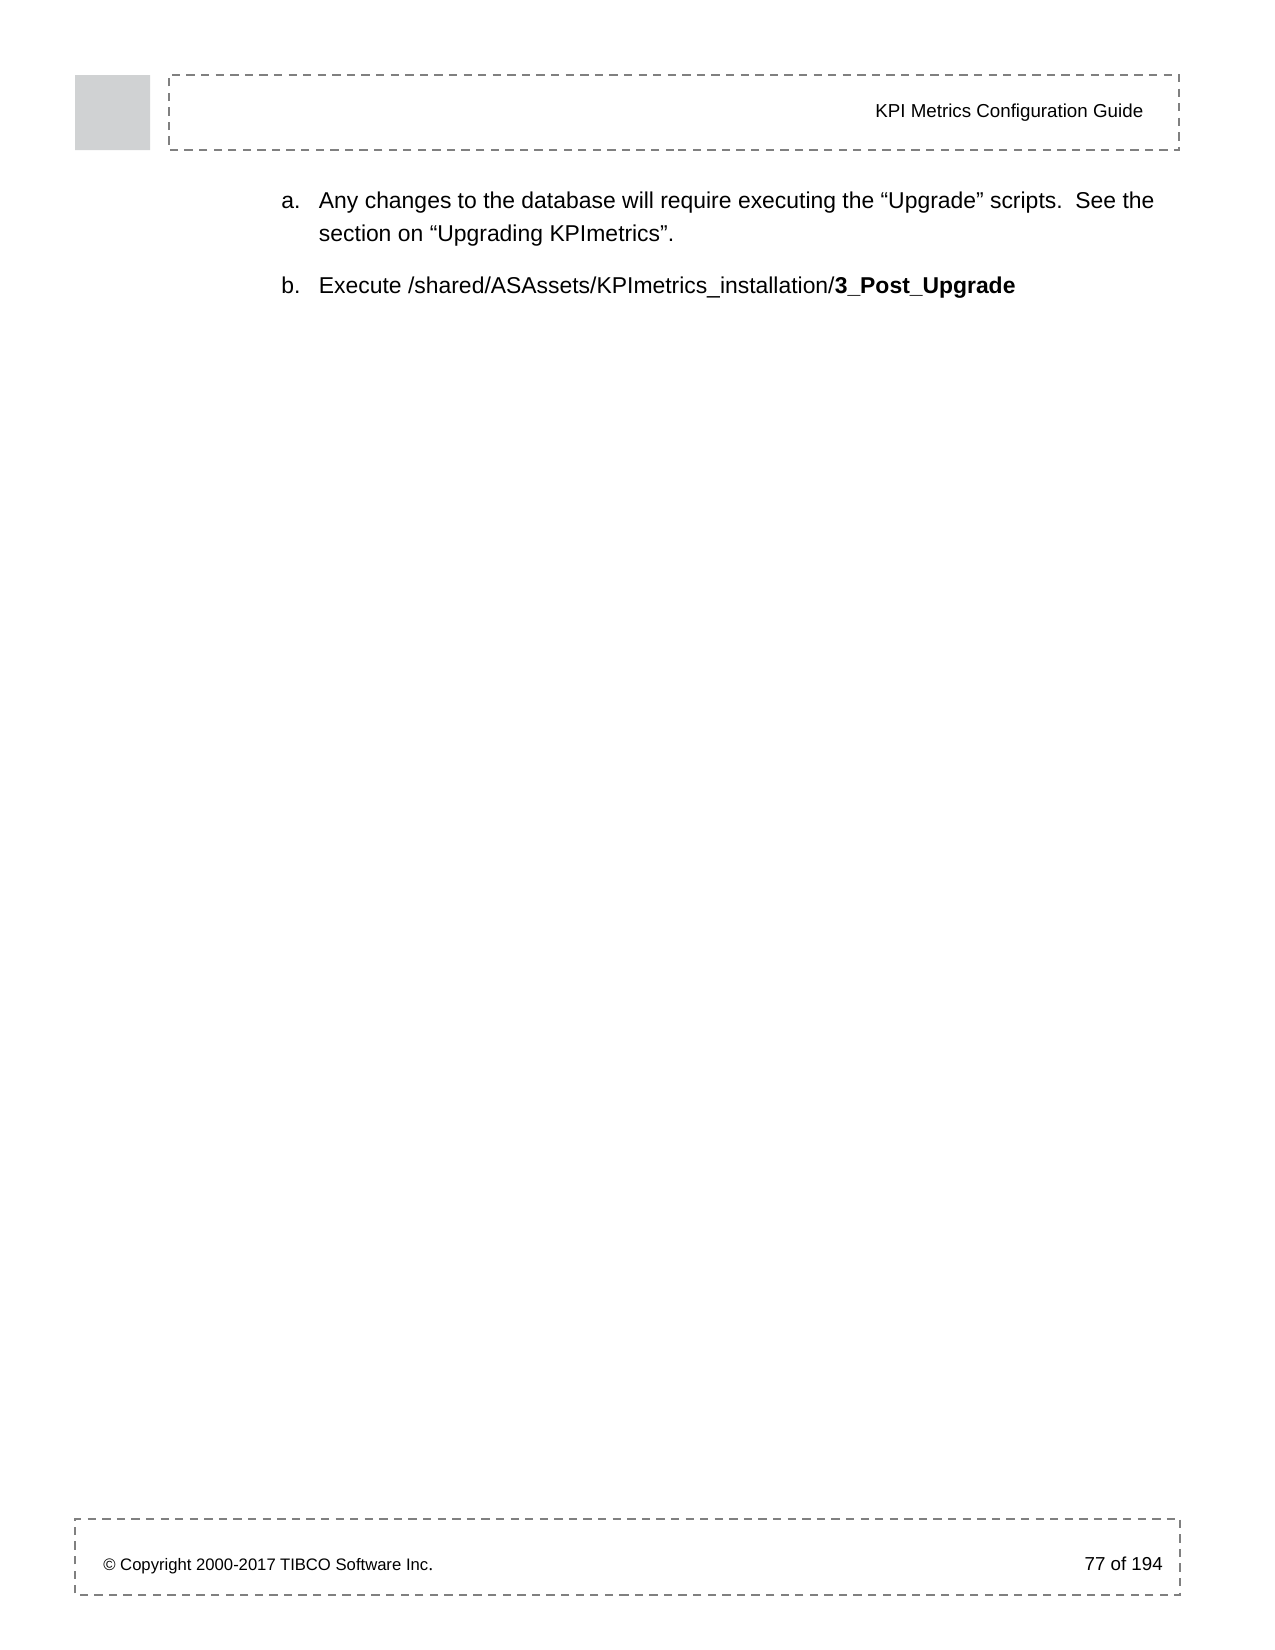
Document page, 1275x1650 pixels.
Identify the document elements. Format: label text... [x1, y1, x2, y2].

list Execute /shared/ASAssets/KPImetrics_installation/3_Post_Upgrade [281, 272, 1162, 298]
list Any changes to the database will require executing the “Upgrade” scripts. See the section on “Upgrading KPImetrics”. [281, 187, 1162, 247]
